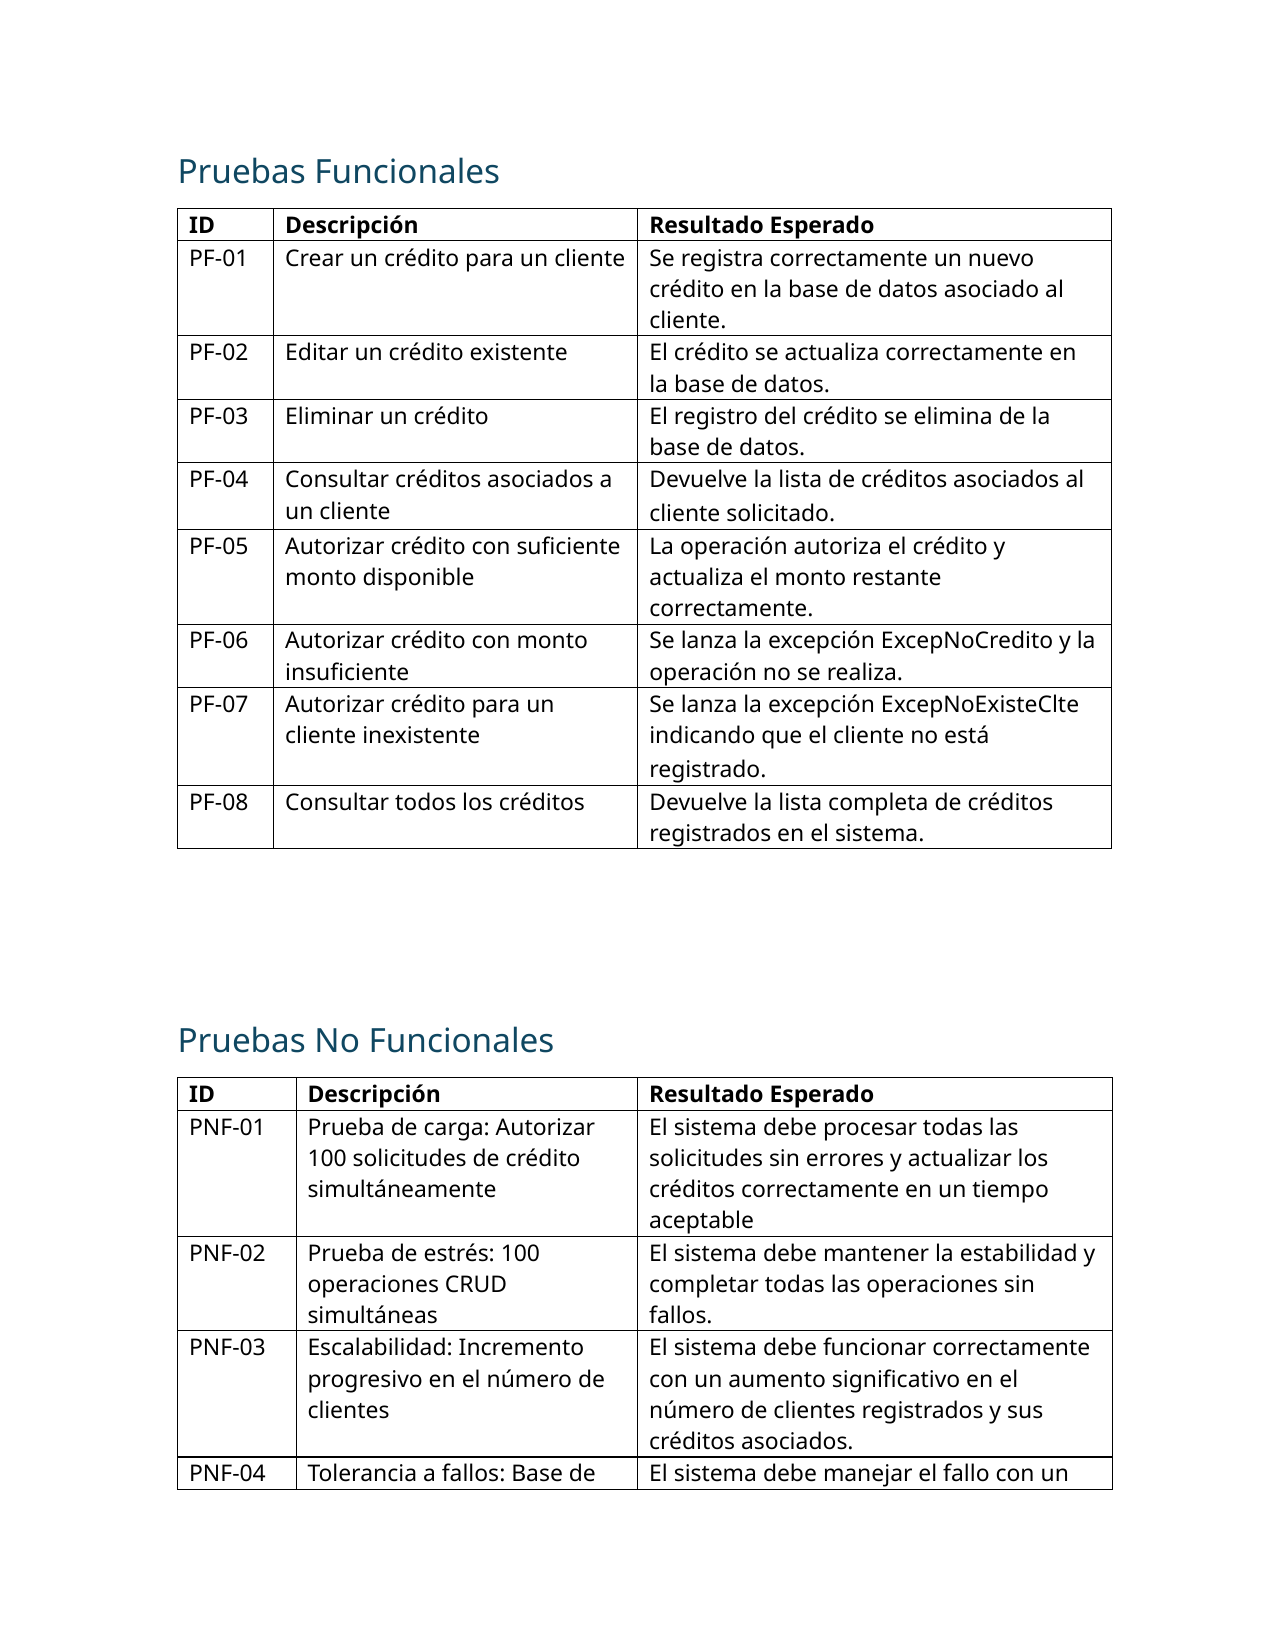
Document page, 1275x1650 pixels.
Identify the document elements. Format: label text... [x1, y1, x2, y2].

table_header Resultado Esperado [638, 209, 1111, 240]
subtitle Pruebas No Funcionales [177, 1017, 1098, 1062]
table_cell El crédito se actualiza correctamente en la base de datos. [638, 336, 1111, 399]
table_cell PF-08 [178, 786, 273, 848]
table_cell Devuelve la lista de créditos asociados al cliente solicitado. [638, 463, 1111, 529]
table_cell Prueba de estrés: 100 operaciones CRUD simultáneas [297, 1237, 637, 1330]
table_header Resultado Esperado [638, 1078, 1112, 1109]
table_cell PNF-02 [178, 1237, 296, 1330]
table_cell El sistema debe procesar todas las solicitudes sin errores y actualizar los créditos correctamente en un tiempo aceptable [638, 1111, 1112, 1236]
table_cell Prueba de carga: Autorizar 100 solicitudes de crédito simultáneamente [297, 1111, 637, 1236]
subtitle Pruebas Funcionales [177, 148, 1098, 193]
table_cell PF-07 [178, 688, 273, 784]
table_cell Se registra correctamente un nuevo crédito en la base de datos asociado al cliente. [638, 241, 1111, 335]
table_cell El sistema debe mantener la estabilidad y completar todas las operaciones sin fallos. [638, 1237, 1112, 1330]
table_cell PF-04 [178, 463, 273, 529]
table_header ID [178, 1078, 296, 1109]
table_cell Crear un crédito para un cliente [274, 241, 637, 335]
table_cell El registro del crédito se elimina de la base de datos. [638, 400, 1111, 462]
table_cell Autorizar crédito con monto insuficiente [274, 625, 637, 687]
table_header ID [178, 209, 273, 240]
table_cell PF-03 [178, 400, 273, 462]
table_cell Consultar todos los créditos [274, 786, 637, 848]
table_cell PNF-03 [178, 1331, 296, 1456]
table_cell Autorizar crédito para un cliente inexistente [274, 688, 637, 784]
table_header Descripción [274, 209, 637, 240]
table_cell PNF-01 [178, 1111, 296, 1236]
table_cell PNF-04 [178, 1458, 296, 1489]
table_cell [297, 1458, 637, 1489]
table_cell Autorizar crédito con suficiente monto disponible [274, 530, 637, 623]
table_cell Se lanza la excepción ExcepNoExisteClte indicando que el cliente no está registrado. [638, 688, 1111, 784]
table_cell PF-02 [178, 336, 273, 399]
table_cell PF-06 [178, 625, 273, 687]
table_cell Devuelve la lista completa de créditos registrados en el sistema. [638, 786, 1111, 848]
table_header Descripción [297, 1078, 637, 1109]
table_cell El sistema debe funcionar correctamente con un aumento significativo en el número de clientes registrados y sus créditos asociados. [638, 1331, 1112, 1456]
table_cell Escalabilidad: Incremento progresivo en el número de clientes [297, 1331, 637, 1456]
table_cell PF-05 [178, 530, 273, 623]
table_cell PF-01 [178, 241, 273, 335]
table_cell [638, 1458, 1112, 1489]
table_cell Se lanza la excepción ExcepNoCredito y la operación no se realiza. [638, 625, 1111, 687]
table_cell Editar un crédito existente [274, 336, 637, 399]
table_cell La operación autoriza el crédito y actualiza el monto restante correctamente. [638, 530, 1111, 623]
table_cell Consultar créditos asociados a un cliente [274, 463, 637, 529]
table_cell Eliminar un crédito [274, 400, 637, 462]
